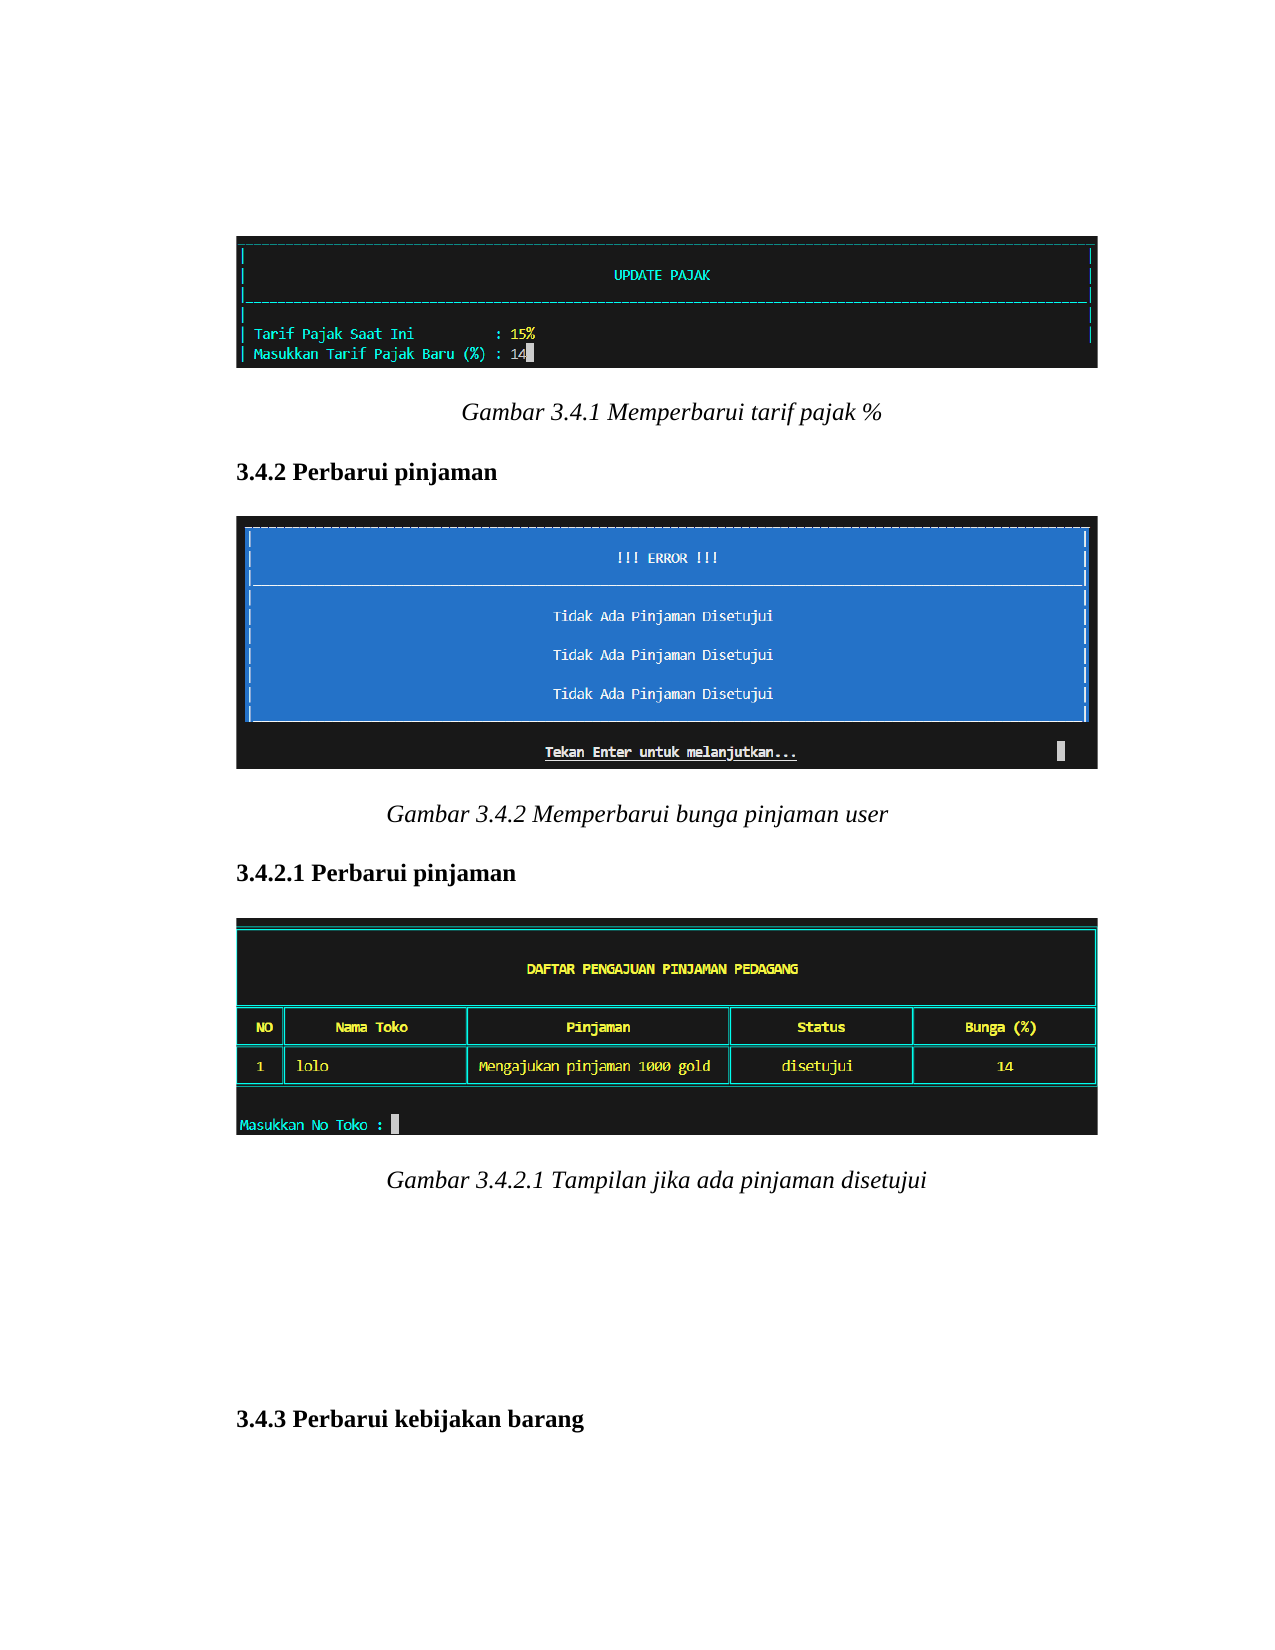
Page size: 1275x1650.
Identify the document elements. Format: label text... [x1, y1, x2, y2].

picture [236, 236, 1098, 368]
text Gambar 3.4.2 Memperbarui bunga pinjaman user [236, 799, 1098, 827]
picture [236, 516, 1098, 769]
text Gambar 3.4.1 Memperbarui tarif pajak % [236, 397, 1098, 426]
text 3.4.2.1 Perbarui pinjaman [236, 858, 1098, 887]
picture [236, 918, 1098, 1135]
text 3.4.2 Perbarui pinjaman [236, 457, 1098, 486]
text 3.4.3 Perbarui kebijakan barang [236, 1404, 1098, 1433]
text Gambar 3.4.2.1 Tampilan jika ada pinjaman disetujui [236, 1165, 1098, 1193]
